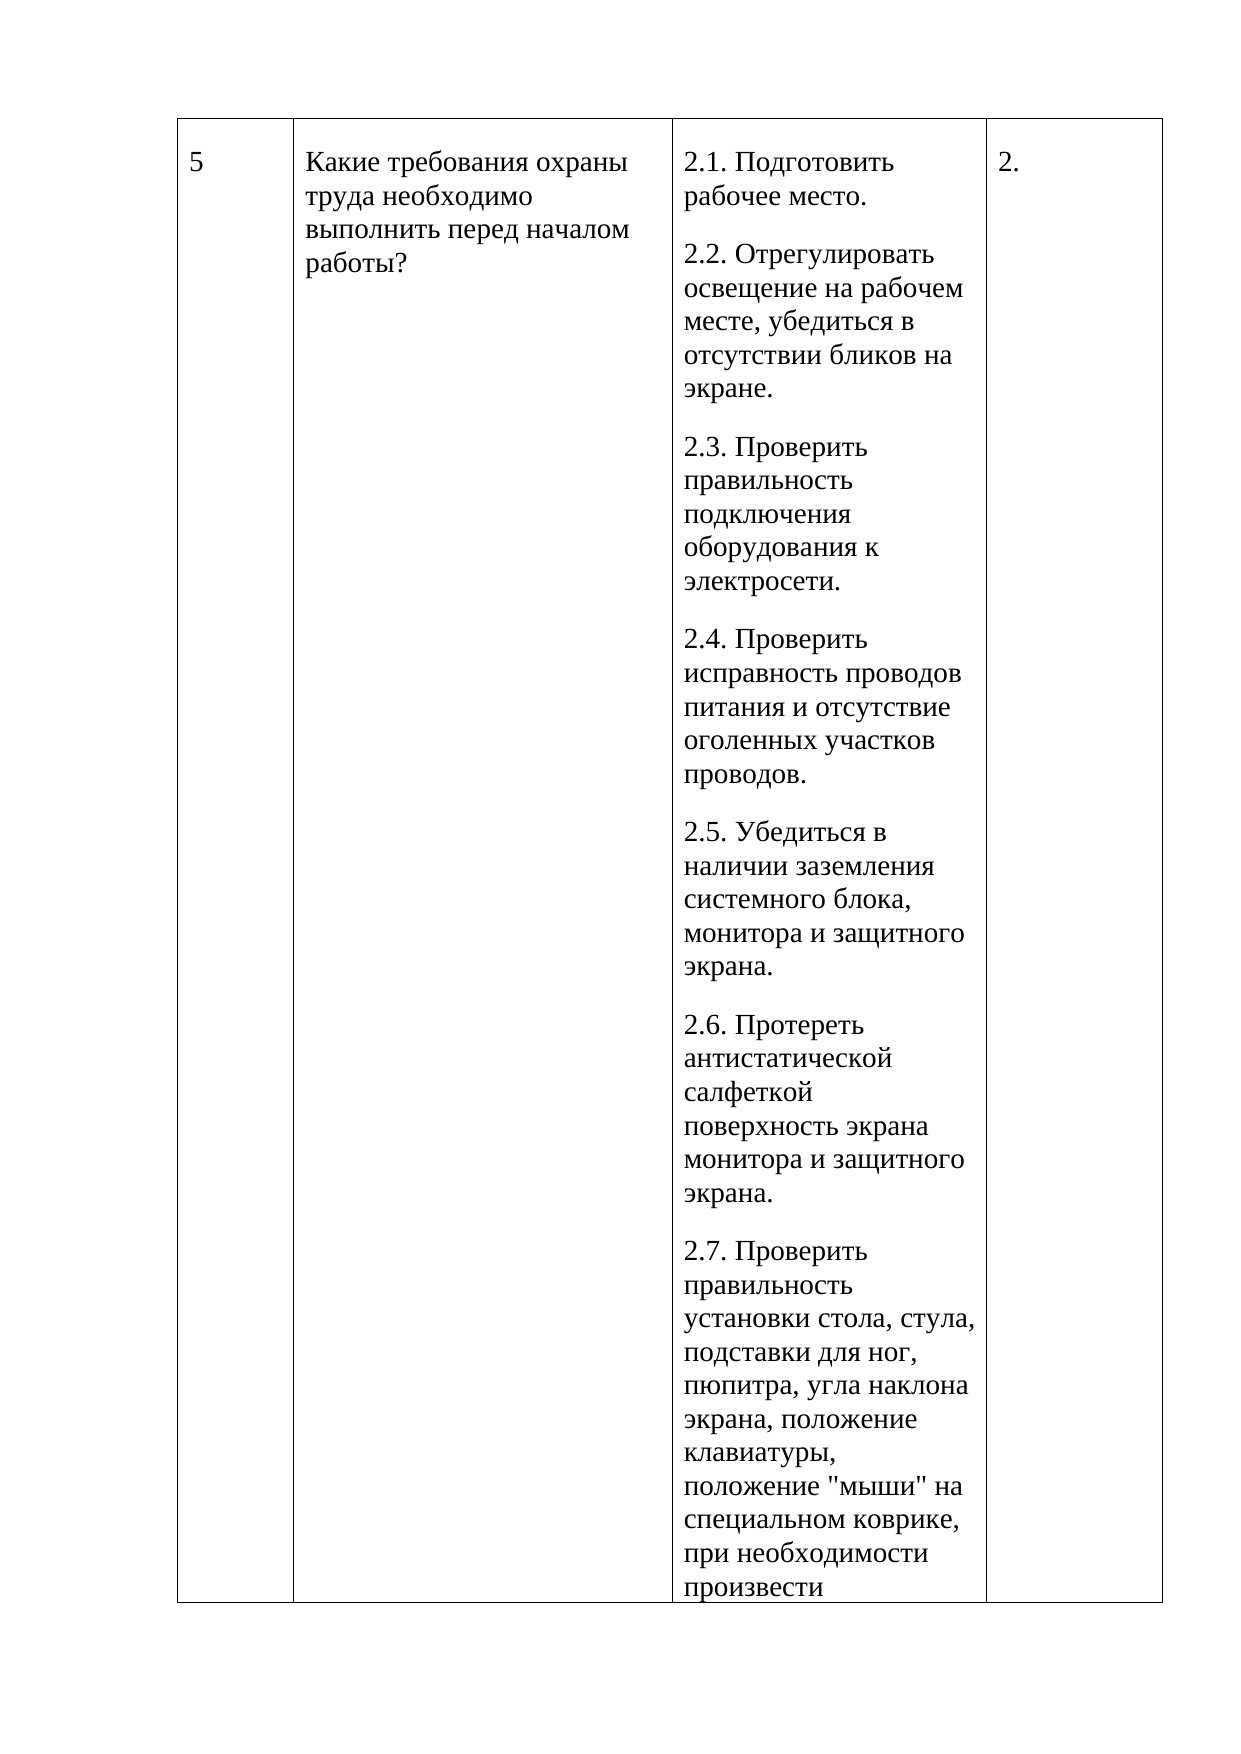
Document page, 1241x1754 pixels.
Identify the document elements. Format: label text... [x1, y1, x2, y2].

table_cell 5 [178, 119, 293, 1602]
table_cell 2. [987, 119, 1162, 1602]
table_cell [294, 119, 672, 1602]
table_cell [673, 119, 986, 1602]
